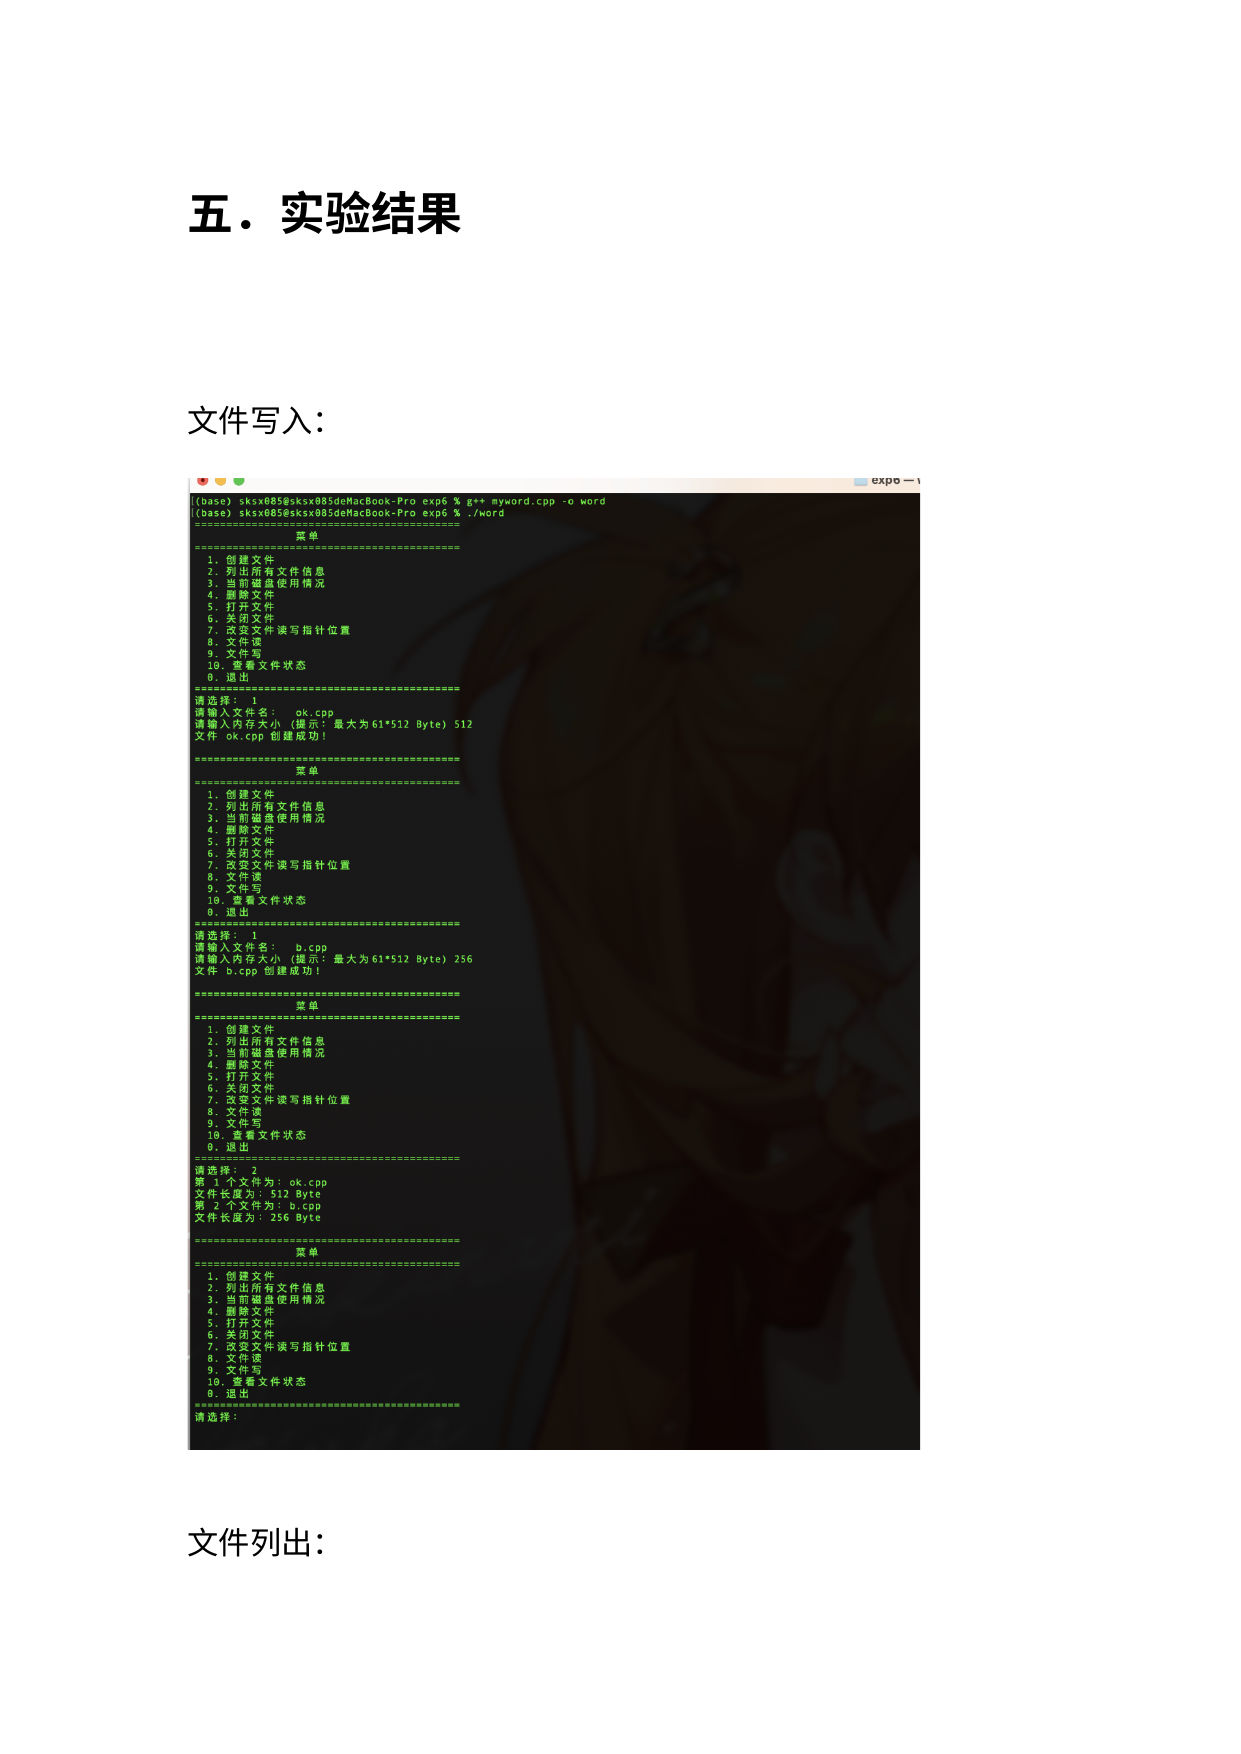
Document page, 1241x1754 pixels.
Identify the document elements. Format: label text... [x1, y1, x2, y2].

subtitle 实验结果 [187, 162, 1053, 259]
text 文件写入： [187, 387, 1053, 452]
text 文件列出： [187, 1508, 1053, 1573]
picture [187, 478, 921, 1450]
